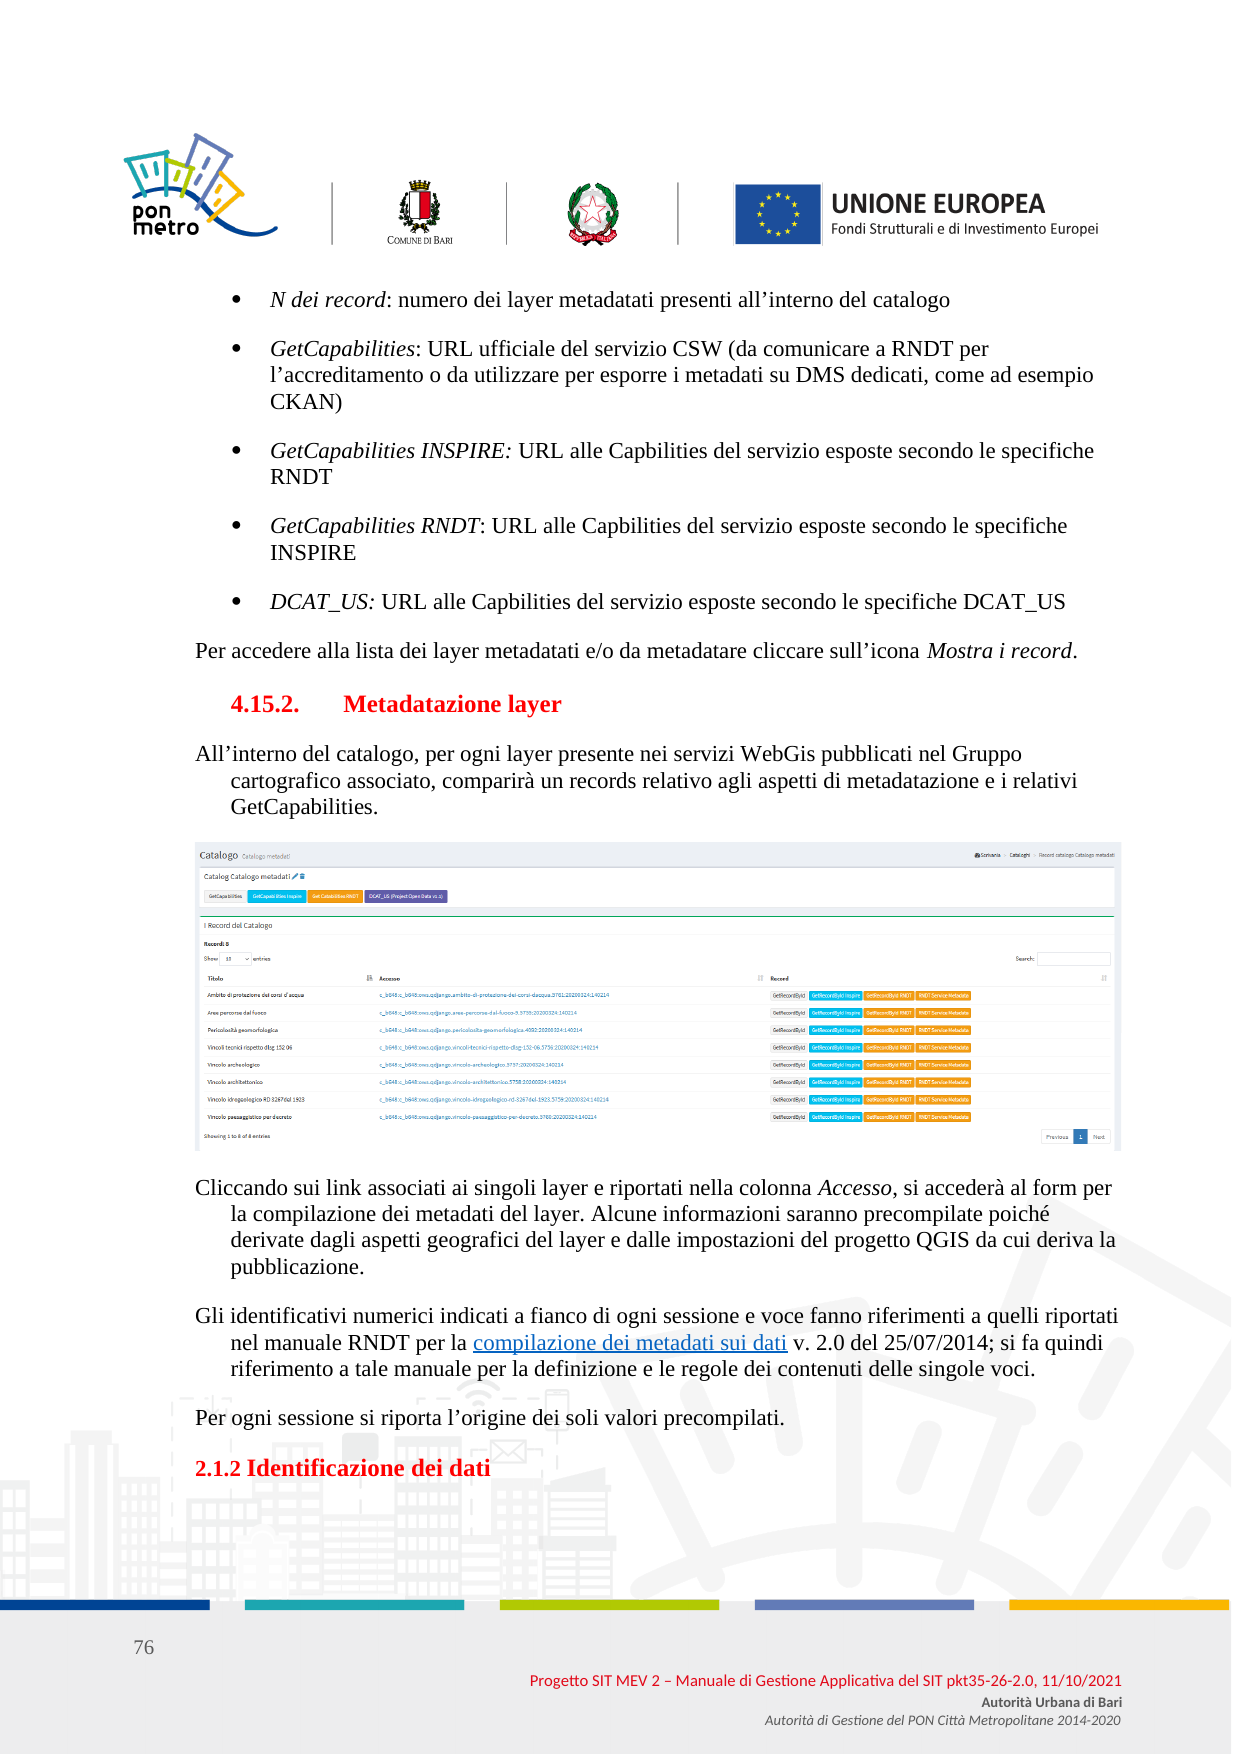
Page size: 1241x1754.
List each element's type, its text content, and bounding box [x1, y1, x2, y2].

picture [0, 1174, 1232, 1754]
text Per ogni sessione si riporta l’origine dei soli valori precompilati. [195, 1404, 1122, 1431]
list N dei record: numero dei layer metadatati presenti all’interno del catalogo [232, 286, 1122, 312]
subtitle Metadatazione layer [231, 689, 1122, 718]
list GetCapabilities RNDT: URL alle Capbilities del servizio esposte secondo le specifiche INSPIRE [232, 513, 1122, 565]
picture [118, 75, 1105, 282]
text All’interno del catalogo, per ogni layer presente nei servizi WebGis pubblicati nel Gruppo cartografico associato, comparirà un records relativo agli aspetti di metadatazione e i relativi GetCapabilities. [195, 741, 1122, 819]
text Cliccando sui link associati ai singoli layer e riportati nella colonna Accesso, si accederà al form per la compilazione dei metadati del layer. Alcune informazioni saranno precompilate poiché derivate dagli aspetti geografici del layer e dalle impostazioni del progetto QGIS da cui deriva la pubblicazione. [195, 1174, 1122, 1279]
text Gli identificativi numerici indicati a fianco di ogni sessione e voce fanno riferimenti a quelli riportati nel manuale RNDT per la compilazione dei metadati sui dati v. 2.0 del 25/07/2014; si fa quindi riferimento a tale manuale per la definizione e le regole dei contenuti delle singole voci. [195, 1302, 1122, 1381]
list GetCapabilities: URL ufficiale del servizio CSW (da comunicare a RNDT per l’accreditamento o da utilizzare per esporre i metadati su DMS dedicati, come ad esempio CKAN) [232, 335, 1122, 414]
text Per accedere alla lista dei layer metadatati e/o da metadatare cliccare sull’icona Mostra i record. [195, 637, 1122, 664]
picture [194, 842, 1122, 1151]
text 2.1.2 Identificazione dei dati [195, 1453, 1122, 1482]
list GetCapabilities INSPIRE: URL alle Capbilities del servizio esposte secondo le specifiche RNDT [232, 437, 1122, 490]
list DCAT_US: URL alle Capbilities del servizio esposte secondo le specifiche DCAT_US [232, 588, 1122, 614]
